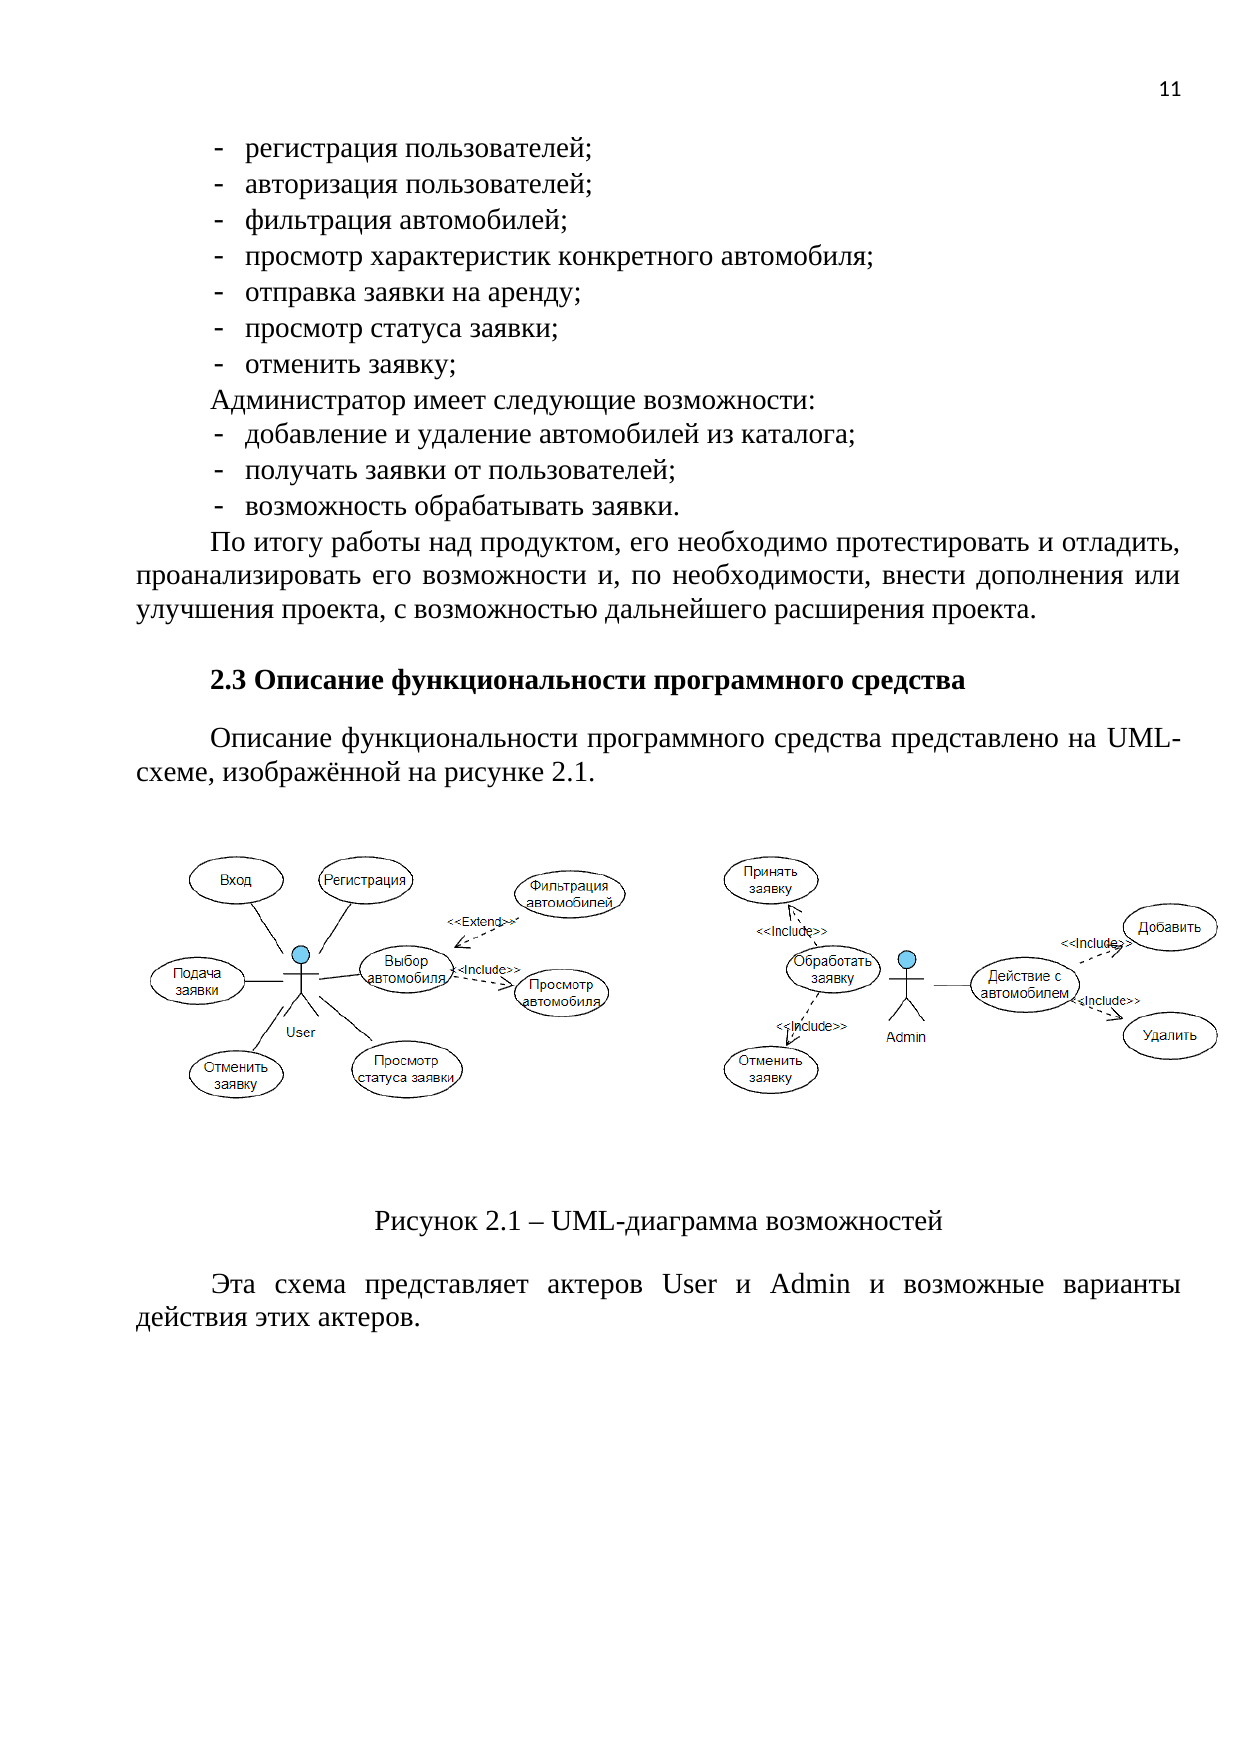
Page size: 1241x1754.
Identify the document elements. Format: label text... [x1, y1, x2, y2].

text фильтрация автомобилей; [136, 202, 1181, 238]
list По итогу работы над продуктом, его необходимо протестировать и отладить, проанализировать его возможности и, по необходимости, внести дополнения или улучшения проекта, с возможностью дальнейшего расширения проекта. [136, 524, 1181, 624]
text Описание функциональности программного средства представлено на UML-схеме, изображённой на рисунке 2.1. [136, 721, 1181, 788]
text просмотр статуса заявки; [136, 310, 1181, 346]
text авторизация пользователей; [136, 166, 1181, 202]
text отменить заявку; [136, 346, 1181, 382]
text отправка заявки на аренду; [136, 274, 1181, 310]
text регистрация пользователей; [136, 130, 1181, 166]
text Рисунок 2.1 – UML-диаграмма возможностей [136, 1203, 1181, 1237]
list Администратор имеет следующие возможности: [210, 382, 1181, 416]
text добавление и удаление автомобилей из каталога; [136, 416, 1181, 452]
text 2.3 Описание функциональности программного средства [136, 662, 1181, 696]
picture [135, 812, 1232, 1174]
text возможность обрабатывать заявки. [136, 488, 1181, 524]
text получать заявки от пользователей; [136, 452, 1181, 488]
text просмотр характеристик конкретного автомобиля; [136, 238, 1181, 274]
text Эта схема представляет актеров User и Admin и возможные варианты действия этих актеров. [136, 1266, 1181, 1333]
